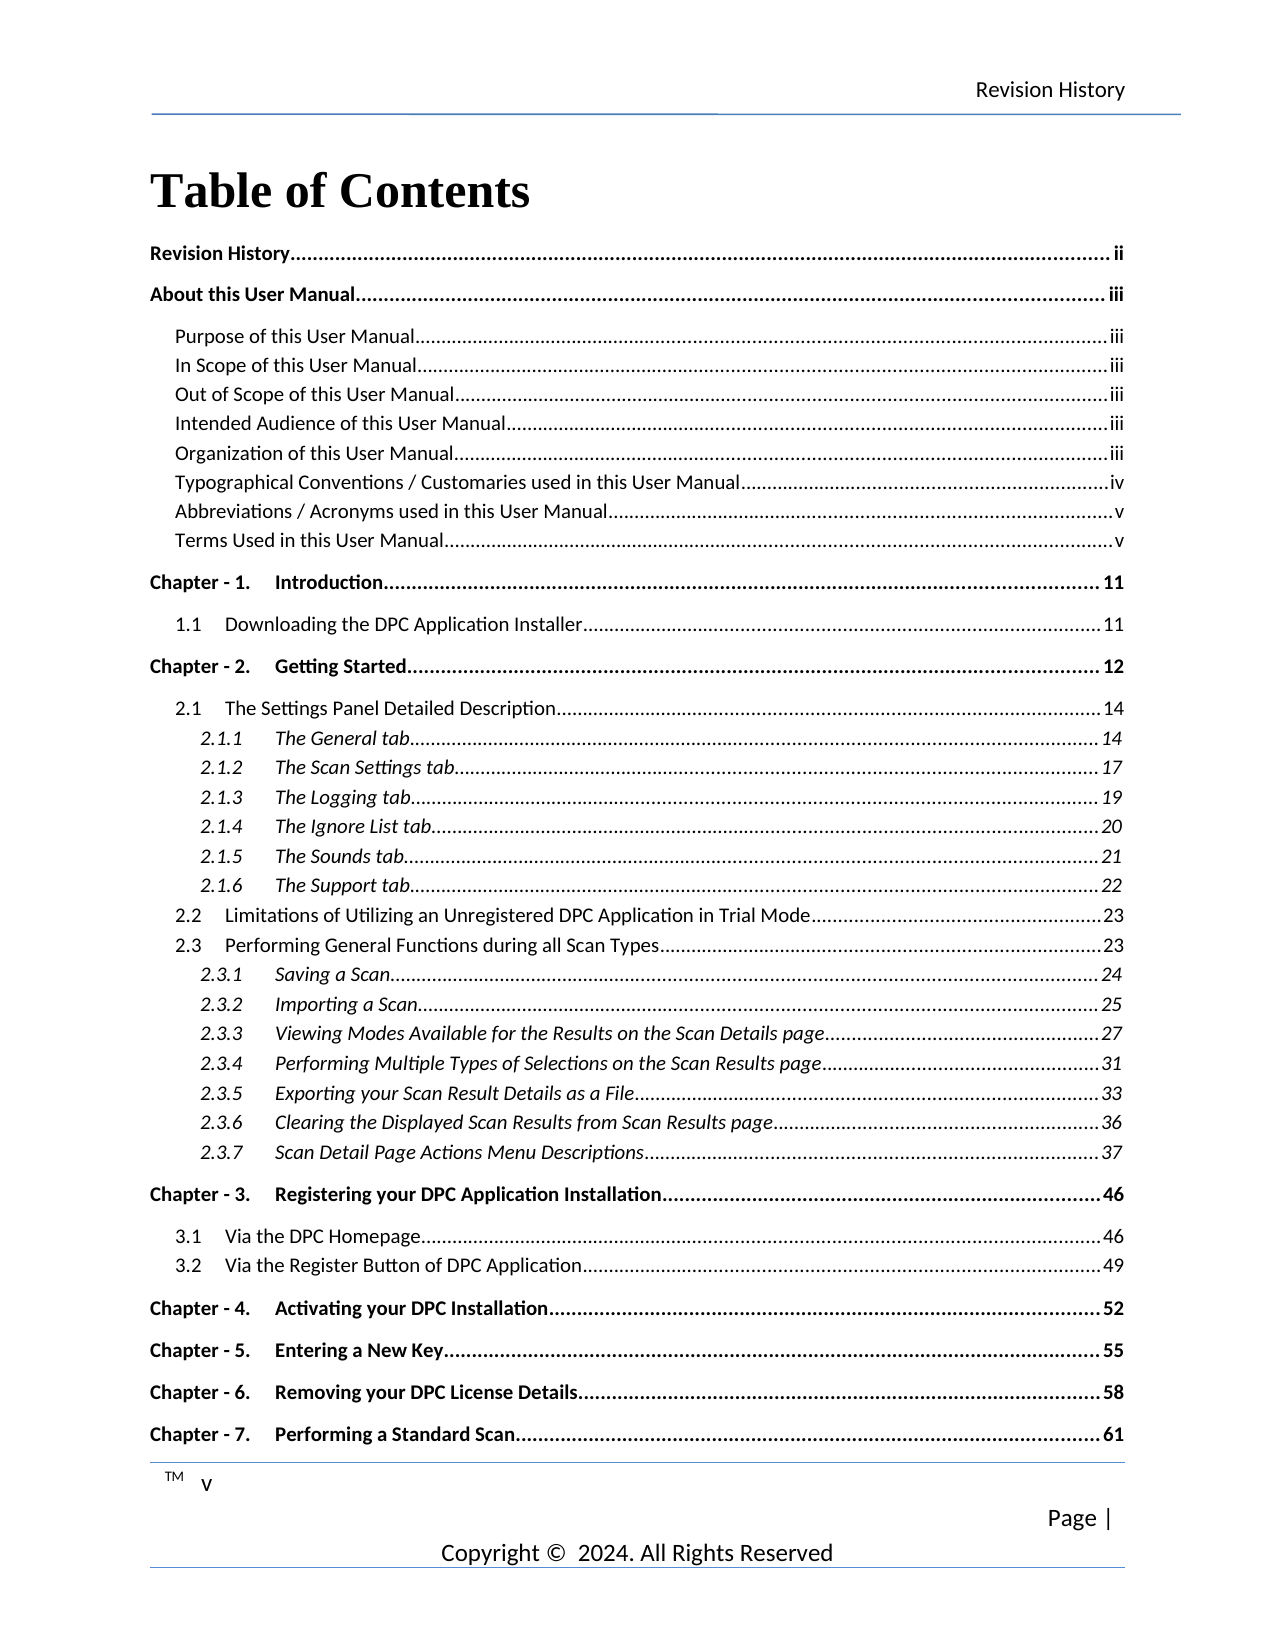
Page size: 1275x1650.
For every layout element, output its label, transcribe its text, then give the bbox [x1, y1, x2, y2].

text 2.3.3 Viewing Modes Available for the Results on the Scan Details page 27 [200, 1021, 1125, 1046]
text Chapter - 3. Registering your DPC Application Installation 46 [150, 1181, 1125, 1206]
text 2.1.4 The Ignore List tab 20 [200, 813, 1125, 839]
text Chapter - 4. Activating your DPC Installation 52 [150, 1295, 1125, 1320]
text 3.2 Via the Register Button of DPC Application 49 [175, 1253, 1125, 1278]
text 2.3.2 Importing a Scan 25 [200, 991, 1125, 1016]
text 2.1.3 The Logging tab 19 [200, 784, 1125, 809]
text 2.1 The Settings Panel Detailed Description 14 [175, 695, 1125, 721]
text Chapter - 6. Removing your DPC License Details 58 [150, 1379, 1125, 1404]
text 2.2 Limitations of Utilizing an Unregistered DPC Application in Trial Mode 23 [175, 902, 1125, 928]
text Revision History ii [150, 240, 1125, 265]
text Organization of this User Manual iii [175, 440, 1125, 465]
text Out of Scope of this User Manual iii [175, 381, 1125, 407]
text 2.3.4 Performing Multiple Types of Selections on the Scan Results page 31 [200, 1050, 1125, 1076]
text 2.3 Performing General Functions during all Scan Types 23 [175, 932, 1125, 957]
text 2.1.5 The Sounds tab 21 [200, 843, 1125, 868]
text 2.3.5 Exporting your Scan Result Details as a File 33 [200, 1080, 1125, 1105]
text 1.1 Downloading the DPC Application Installer 11 [175, 611, 1125, 636]
text Chapter - 7. Performing a Standard Scan 61 [150, 1421, 1125, 1446]
text 2.1.6 The Support tab 22 [200, 873, 1125, 898]
text About this User Manual iii [150, 281, 1125, 307]
text Chapter - 1. Introduction 11 [150, 569, 1125, 594]
text Chapter - 2. Getting Started 12 [150, 653, 1125, 678]
text 3.1 Via the DPC Homepage 46 [175, 1223, 1125, 1248]
text Purpose of this User Manual iii [175, 323, 1125, 348]
text Typographical Conventions / Customaries used in this User Manual iv [175, 469, 1125, 494]
text Abbreviations / Acronyms used in this User Manual v [175, 498, 1125, 523]
text 2.1.1 The General tab 14 [200, 725, 1125, 750]
text 2.3.7 Scan Detail Page Actions Menu Descriptions 37 [200, 1139, 1125, 1164]
text Intended Audience of this User Manual iii [175, 411, 1125, 436]
text 2.3.1 Saving a Scan 24 [200, 961, 1125, 987]
text In Scope of this User Manual iii [175, 352, 1125, 378]
text 2.3.6 Clearing the Displayed Scan Results from Scan Results page 36 [200, 1109, 1125, 1135]
text Terms Used in this User Manual v [175, 527, 1125, 553]
text 2.1.2 The Scan Settings tab 17 [200, 754, 1125, 780]
text Chapter - 5. Entering a New Key 55 [150, 1337, 1125, 1362]
text Table of Contents [150, 161, 1125, 219]
